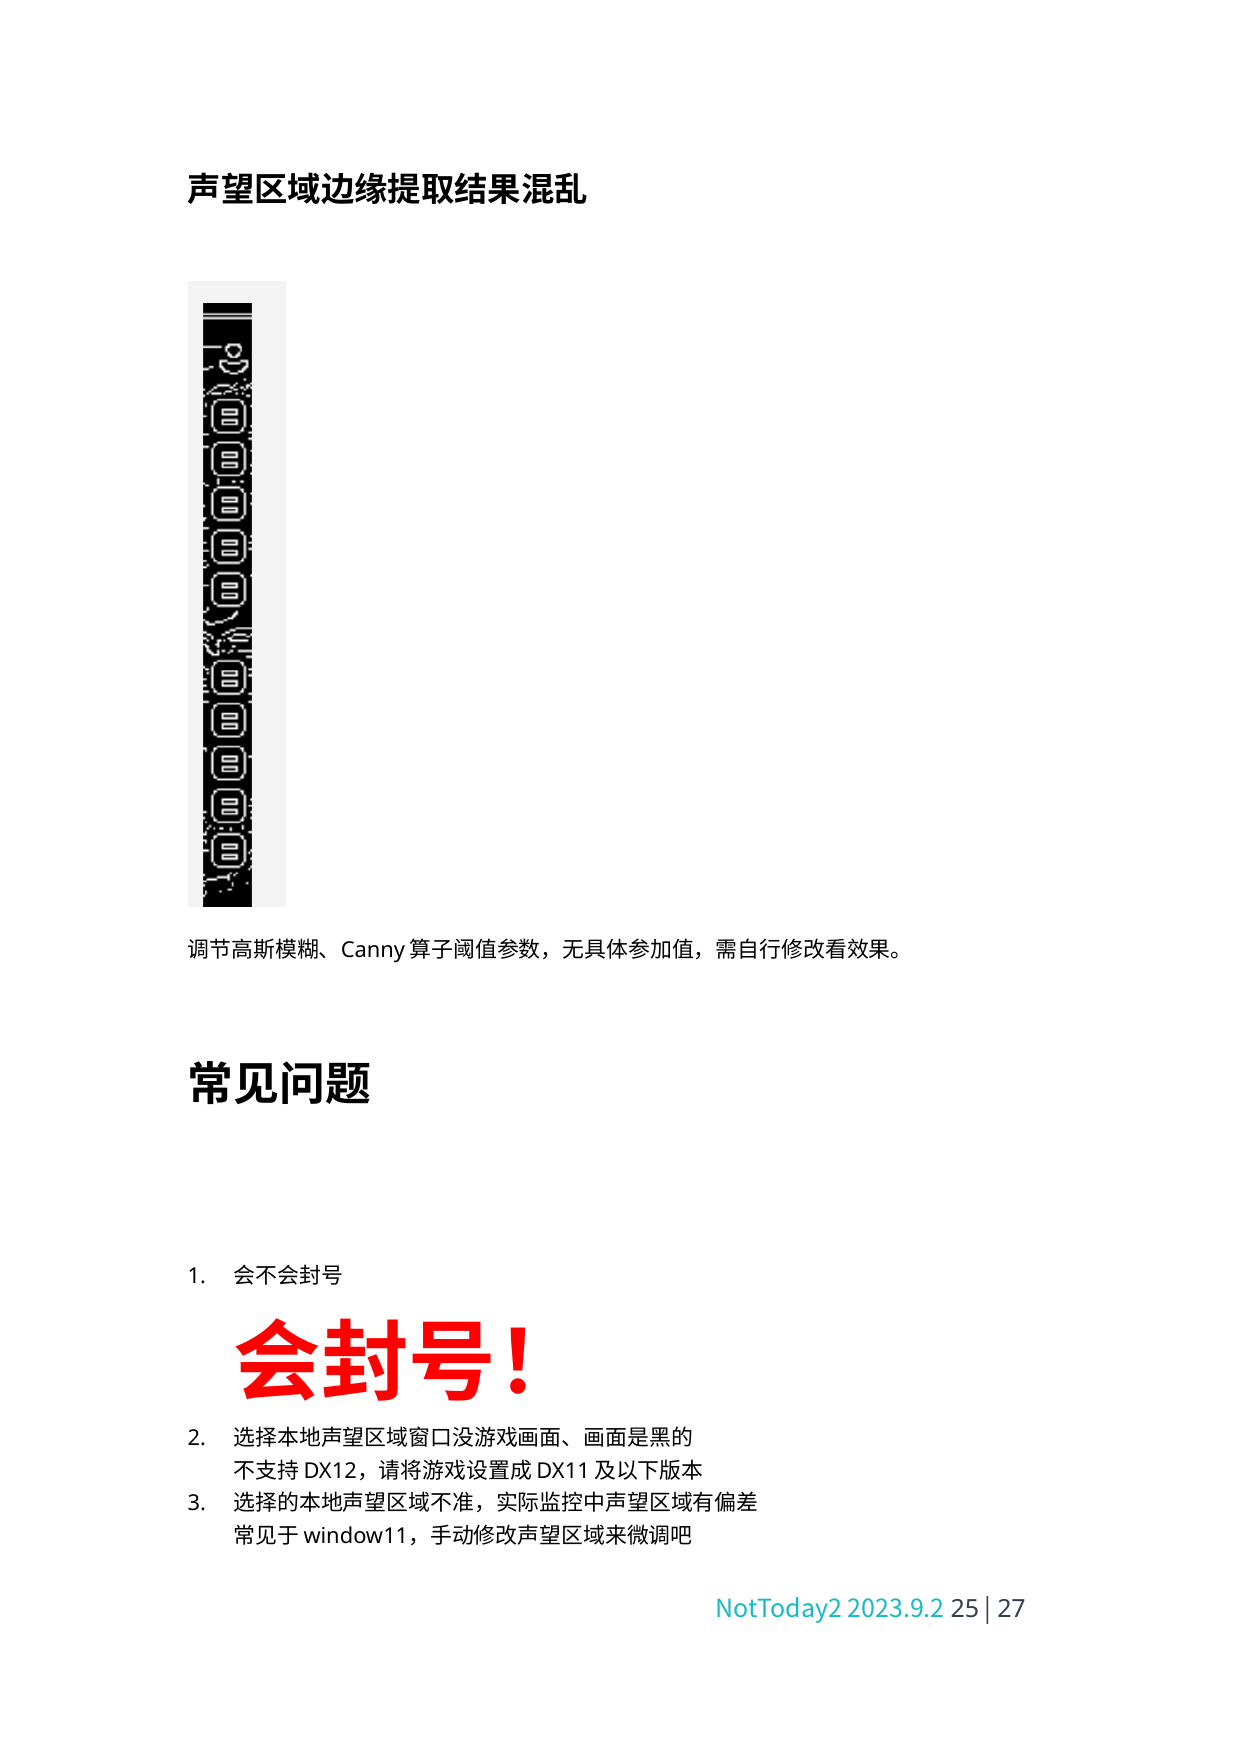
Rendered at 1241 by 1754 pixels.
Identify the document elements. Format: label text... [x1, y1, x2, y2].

picture [187, 281, 287, 907]
text 调节高斯模糊、Canny算子阈值参数，无具体参加值，需自行修改看效果。 [187, 932, 1053, 964]
list 常见于window11，手动修改声望区域来微调吧 [233, 1517, 1053, 1550]
list 会封号！ [233, 1290, 1053, 1420]
subtitle 声望区域边缘提取结果混乱 [187, 154, 1053, 219]
subtitle 常见问题 [187, 1032, 1053, 1129]
list 不支持DX12，请将游戏设置成DX11及以下版本 [233, 1452, 1053, 1485]
list 选择本地声望区域窗口没游戏画面、画面是黑的 [187, 1420, 1053, 1452]
list 选择的本地声望区域不准，实际监控中声望区域有偏差 [187, 1485, 1053, 1517]
list 会不会封号 [187, 1257, 1053, 1290]
